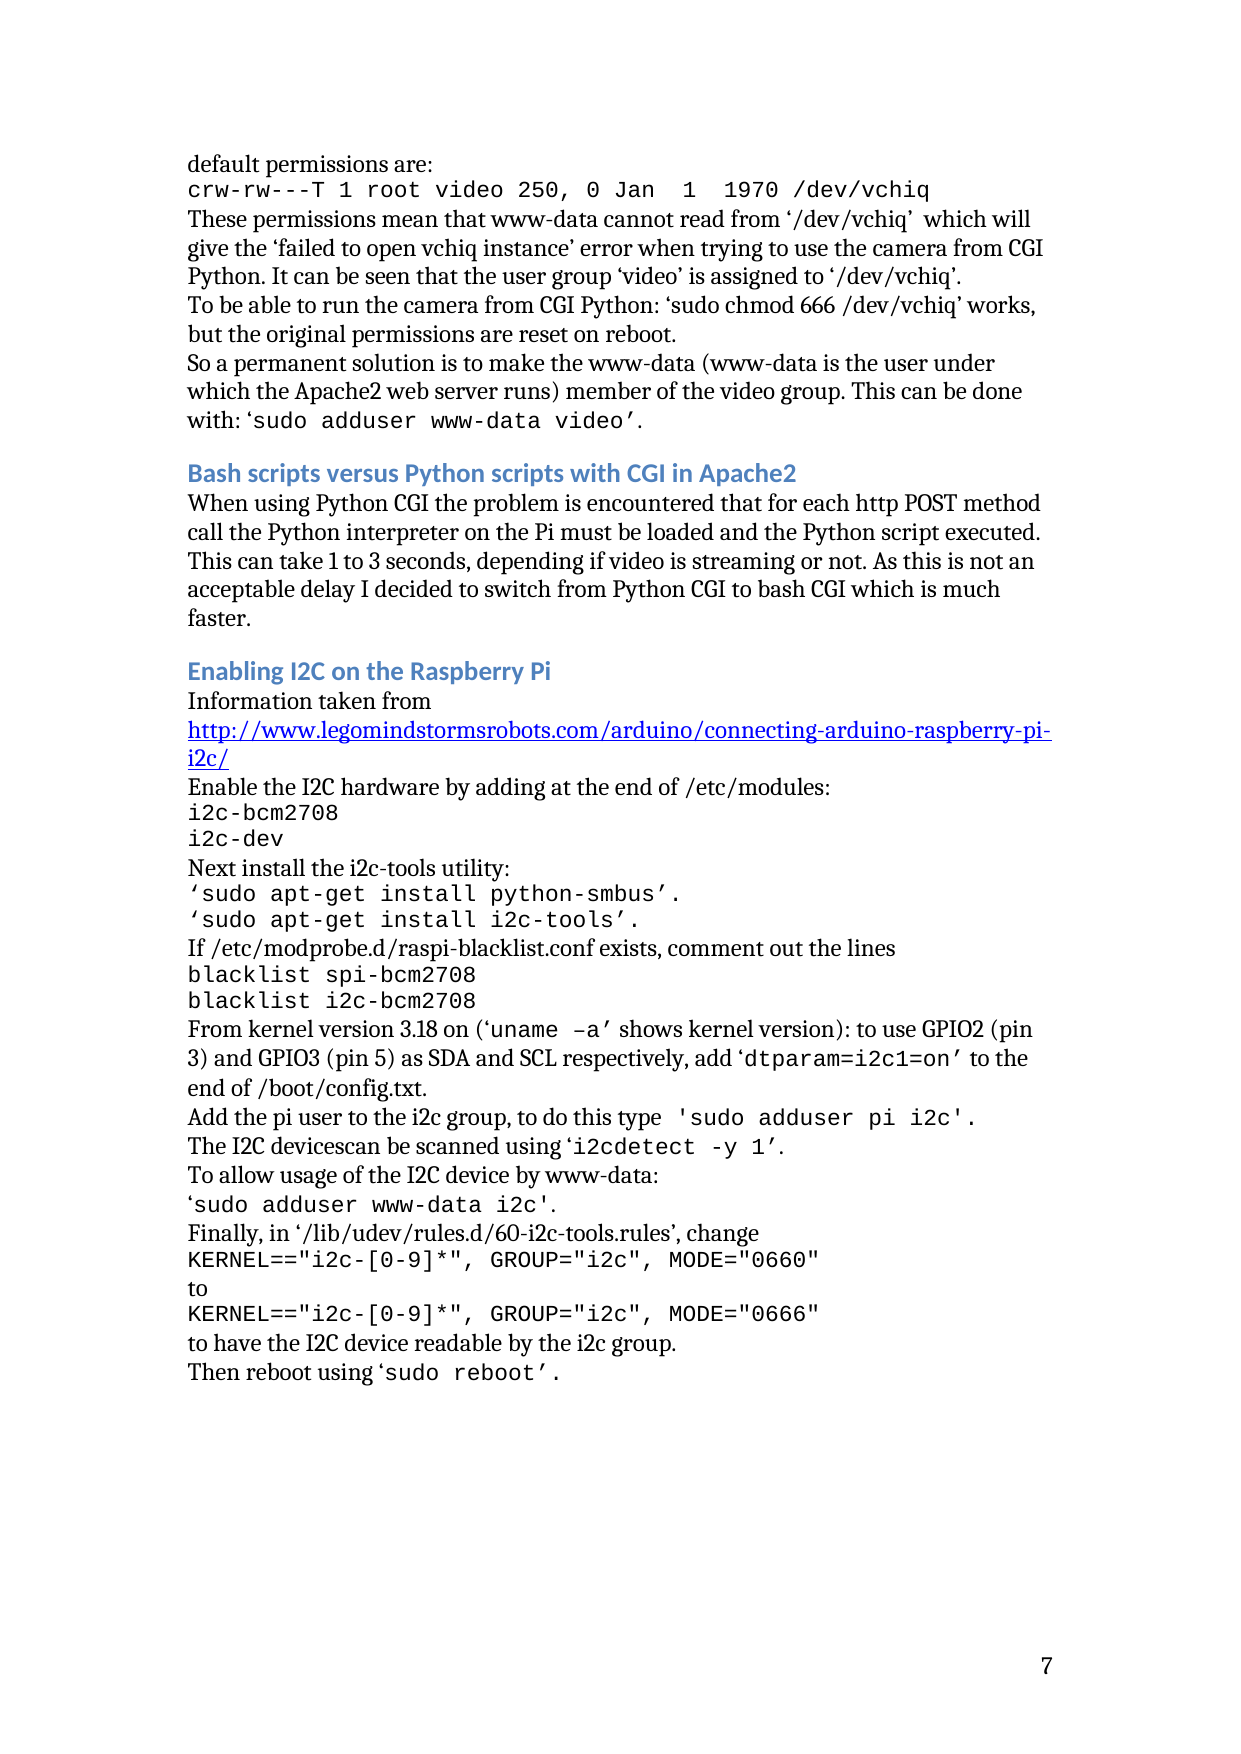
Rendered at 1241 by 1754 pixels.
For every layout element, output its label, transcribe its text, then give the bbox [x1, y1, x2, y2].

text The I2C devicescan be scanned using ‘i2cdetect -y 1’. [187, 1132, 1053, 1161]
text to KERNEL=="i2c-[0-9]*", GROUP="i2c", MODE="0666" [187, 1274, 1053, 1329]
text To be able to run the camera from CGI Python: ‘sudo chmod 666 /dev/vchiq’ works, but the original permissions are reset on reboot. So a permanent solution is to make the www-data (www-data is the user under which the Apache2 web server runs) member of the video group. This can be done with: ‘sudo adduser www-data video’. [187, 291, 1053, 435]
text To allow usage of the I2C device by www-data: ‘sudo adduser www-data i2c'. [187, 1161, 1053, 1219]
subtitle Enabling I2C on the Raspberry Pi [187, 654, 1053, 687]
text When using Python CGI the problem is encountered that for each http POST method call the Python interpreter on the Pi must be loaded and the Python script executed. This can take 1 to 3 seconds, depending if video is streaming or not. As this is not an acceptable delay I decided to switch from Python CGI to bash CGI which is much faster. [187, 489, 1053, 633]
text ‘sudo apt-get install i2c-tools’. [187, 908, 1053, 934]
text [187, 150, 1053, 291]
text ‘sudo apt-get install python-smbus’. [187, 882, 1053, 908]
text Finally, in ‘/lib/udev/rules.d/60-i2c-tools.rules’, change KERNEL=="i2c-[0-9]*", GROUP="i2c", MODE="0660" [187, 1219, 1053, 1274]
text If /etc/modprobe.d/raspi-blacklist.conf exists, comment out the lines blacklist spi-bcm2708 [187, 934, 1053, 989]
text i2c-dev [187, 828, 1053, 854]
text Information taken from http://www.legomindstormsrobots.com/arduino/connecting-arduino-raspberry-pi-i2c/ [187, 687, 1053, 773]
subtitle Bash scripts versus Python scripts with CGI in Apache2 [187, 456, 1053, 489]
text Enable the I2C hardware by adding at the end of /etc/modules: i2c-bcm2708 [187, 773, 1053, 828]
text to have the I2C device readable by the i2c group. Then reboot using ‘sudo reboot’. [187, 1329, 1053, 1387]
text Next install the i2c-tools utility: [187, 854, 1053, 882]
text blacklist i2c-bcm2708 [187, 989, 1053, 1015]
text From kernel version 3.18 on (‘uname –a’ shows kernel version): to use GPIO2 (pin 3) and GPIO3 (pin 5) as SDA and SCL respectively, add ‘dtparam=i2c1=on’ to the end of /boot/config.txt. Add the pi user to the i2c group, to do this type 'sudo adduser pi i2c'. [187, 1015, 1053, 1132]
